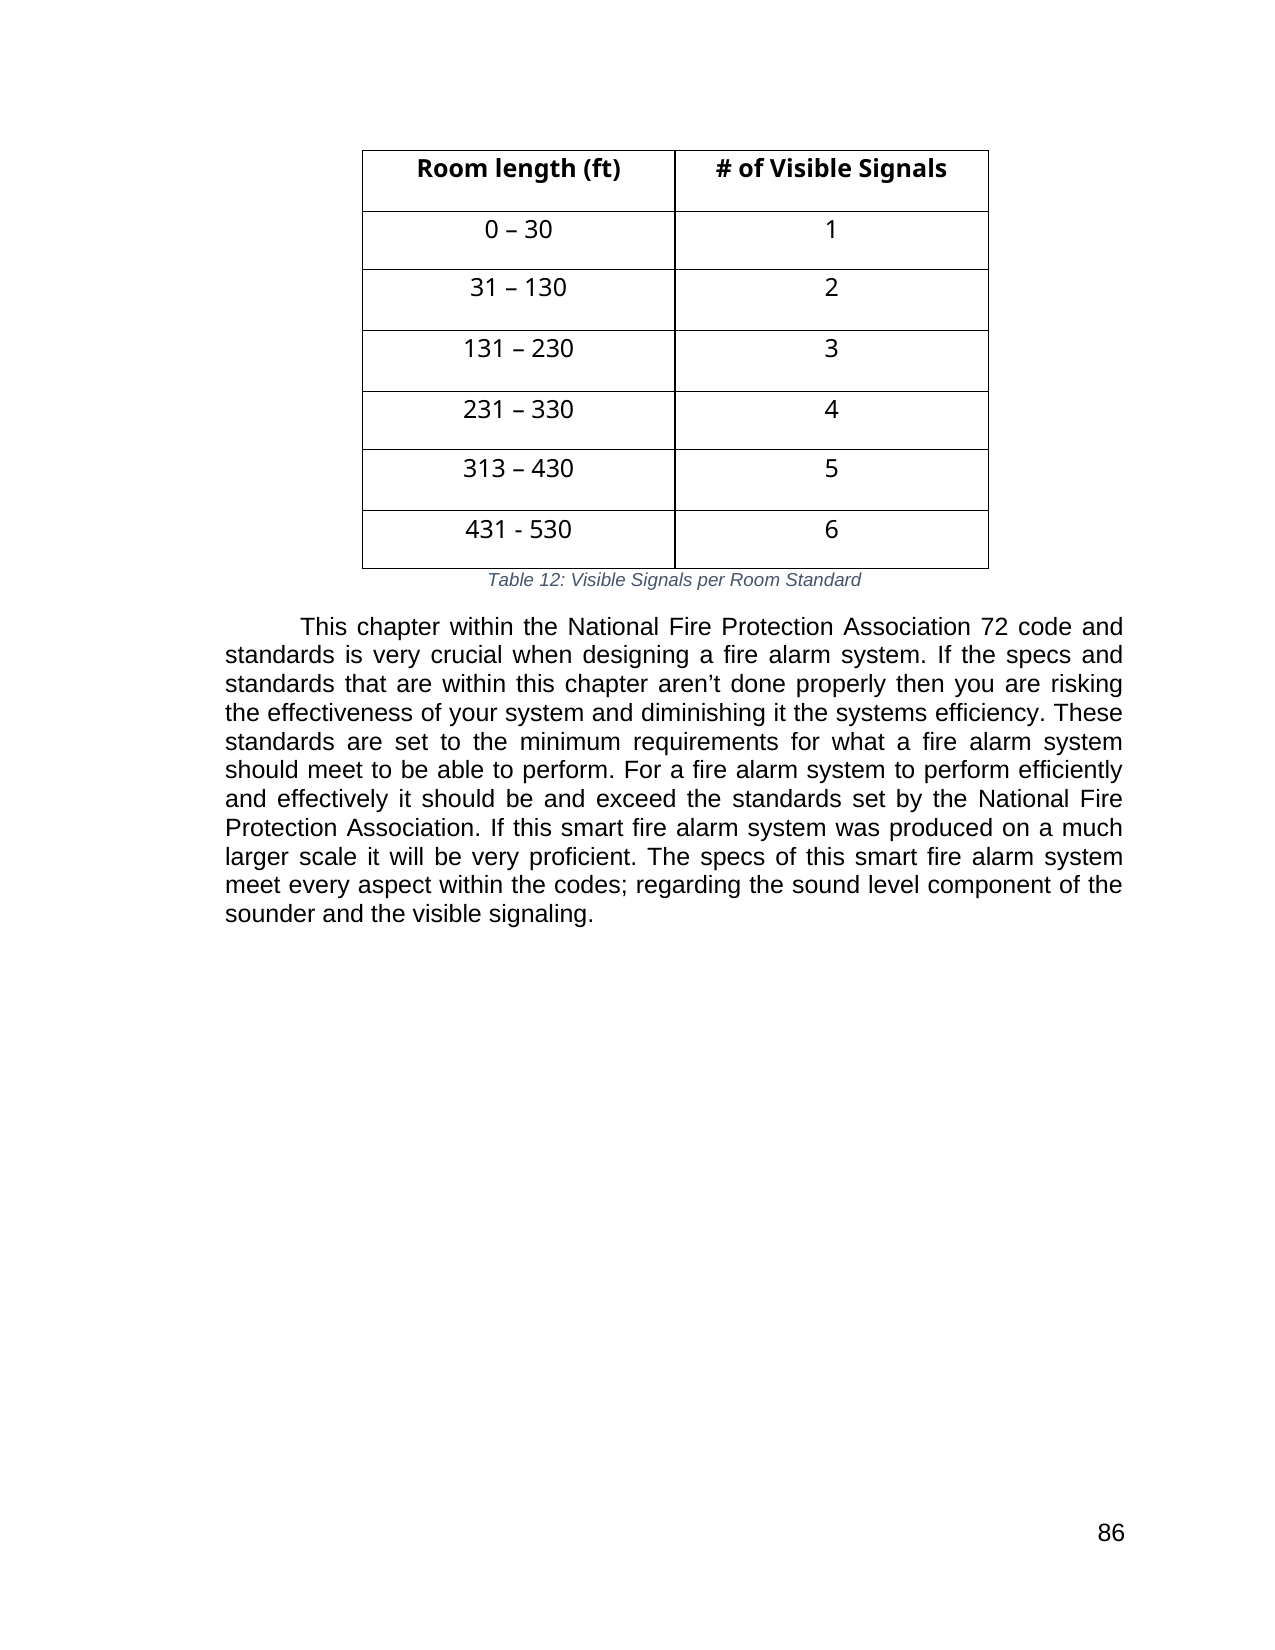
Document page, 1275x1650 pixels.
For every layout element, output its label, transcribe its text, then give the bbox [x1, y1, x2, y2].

text This chapter within the National Fire Protection Association 72 code and standards is very crucial when designing a fire alarm system. If the specs and standards that are within this chapter aren’t done properly then you are risking the effectiveness of your system and diminishing it the systems efficiency. These standards are set to the minimum requirements for what a fire alarm system should meet to be able to perform. For a fire alarm system to perform efficiently and effectively it should be and exceed the standards set by the National Fire Protection Association. If this smart fire alarm system was produced on a much larger scale it will be very proficient. The specs of this smart fire alarm system meet every aspect within the codes; regarding the sound level component of the sounder and the visible signaling. [225, 612, 1125, 928]
table_cell 4 [676, 392, 988, 449]
table_cell 6 [676, 511, 988, 568]
table_cell 313 – 430 [363, 450, 674, 510]
table_cell 1 [676, 212, 988, 269]
table_header Room length (ft) [363, 151, 674, 211]
table_cell 5 [676, 450, 988, 510]
table_cell 2 [676, 270, 988, 330]
table_cell 431 - 530 [363, 511, 674, 568]
table_header # of Visible Signals [676, 151, 988, 211]
text Table 12: Visible Signals per Room Standard [225, 569, 1125, 591]
table_cell 31 – 130 [363, 270, 674, 330]
table_cell 3 [676, 331, 988, 391]
table_cell 131 – 230 [363, 331, 674, 391]
table_cell 231 – 330 [363, 392, 674, 449]
table_cell 0 – 30 [363, 212, 674, 269]
